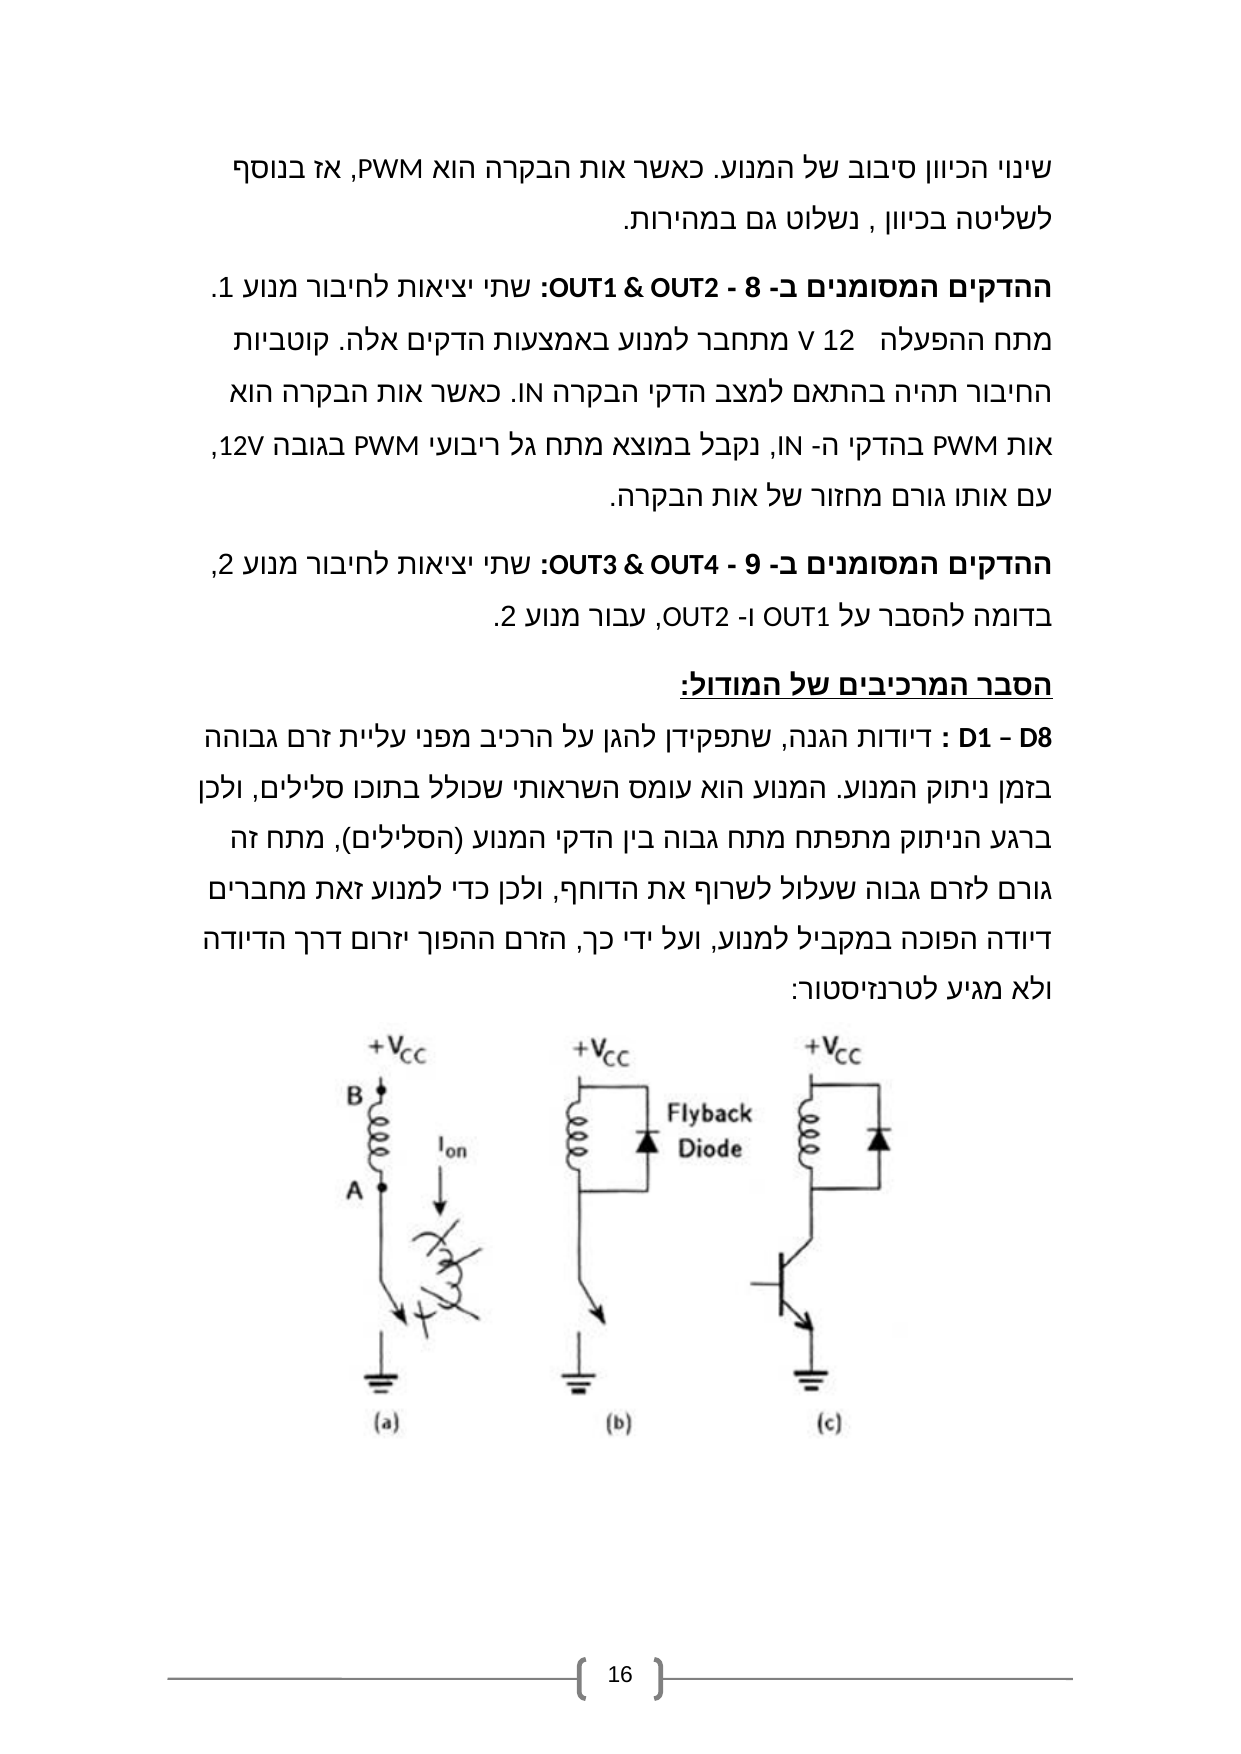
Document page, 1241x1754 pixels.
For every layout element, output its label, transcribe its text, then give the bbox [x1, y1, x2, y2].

text ההדקים המסומנים ב- 8 - OUT1 & OUT2: שתי יציאות לחיבור מנוע 1. מתח ההפעלה 12 V מתחבר למנוע באמצעות הדקים אלה. קוטביות החיבור תהיה בהתאם למצב הדקי הבקרה IN. כאשר אות הבקרה הוא אות PWM בהדקי ה- IN, נקבל במוצא מתח גל ריבועי PWM בגובה 12V, עם אותו גורם מחזור של אות הבקרה. [187, 269, 1053, 512]
text ההדקים המסומנים ב- 9 - OUT3 & OUT4: שתי יציאות לחיבור מנוע 2, בדומה להסבר על OUT1 ו- OUT2, עבור מנוע 2. [187, 546, 1053, 634]
picture [331, 1022, 909, 1446]
text הסבר המרכיבים של המודול: [187, 668, 1053, 702]
text D1 – D8 : דיודות הגנה, שתפקידן להגן על הרכיב מפני עליית זרם גבוהה בזמן ניתוק המנוע. המנוע הוא עומס השראותי שכולל בתוכו סלילים, ולכן ברגע הניתוק מתפתח מתח גבוה בין הדקי המנוע (הסלילים), מתח זה גורם לזרם גבוה שעלול לשרוף את הדוחף, ולכן כדי למנוע זאת מחברים דיודה הפוכה במקביל למנוע, ועל ידי כך, הזרם ההפוך יזרום דרך הדיודה ולא מגיע לטרנזיסטור: [187, 719, 1053, 1006]
text שינוי הכיוון סיבוב של המנוע. כאשר אות הבקרה הוא PWM, אז בנוסף לשליטה בכיוון , נשלוט גם במהירות. [187, 150, 1053, 236]
